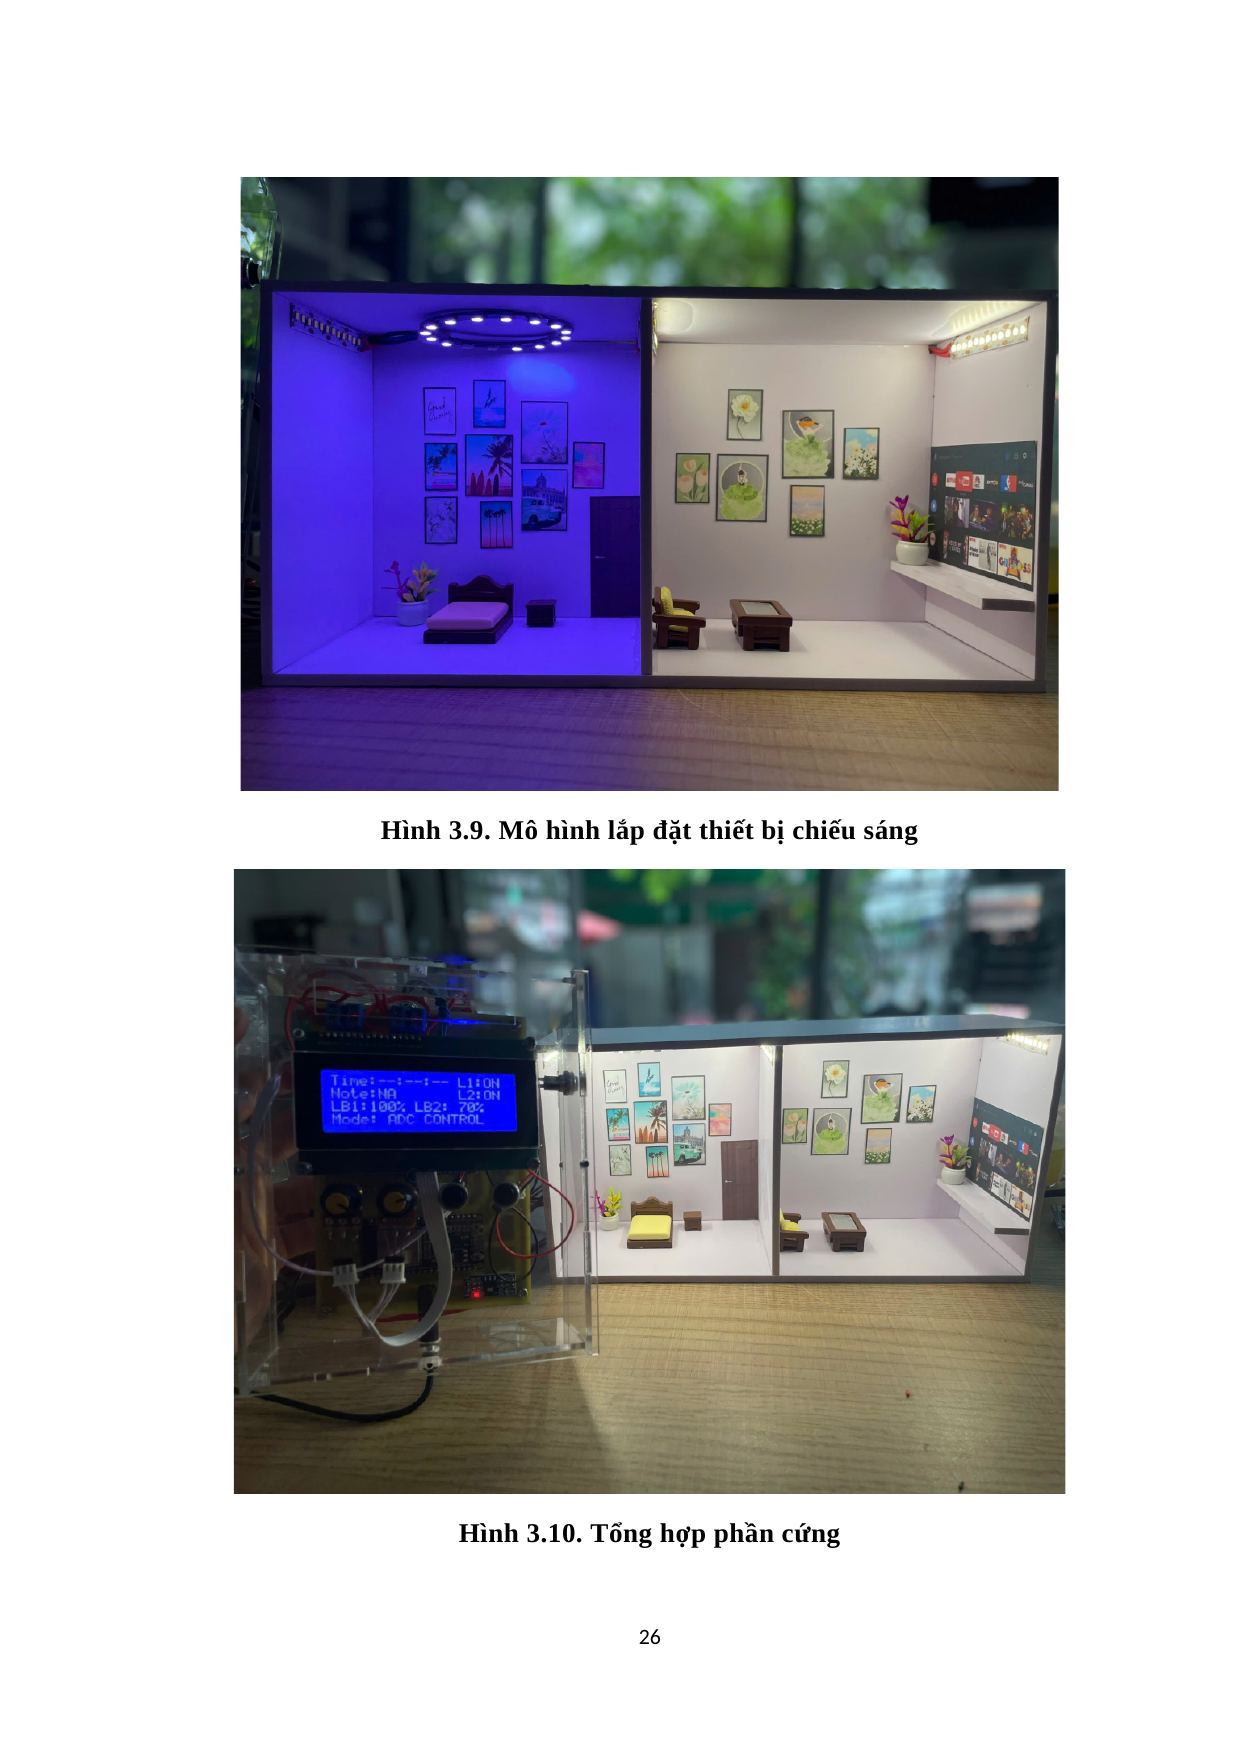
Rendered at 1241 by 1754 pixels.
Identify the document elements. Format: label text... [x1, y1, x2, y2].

picture [240, 177, 1059, 791]
subtitle Hình 3.9. Mô hình lắp đặt thiết bị chiếu sáng [177, 814, 1122, 845]
picture [233, 869, 1066, 1494]
subtitle Hình 3.10. Tổng hợp phần cứng [177, 1517, 1122, 1548]
